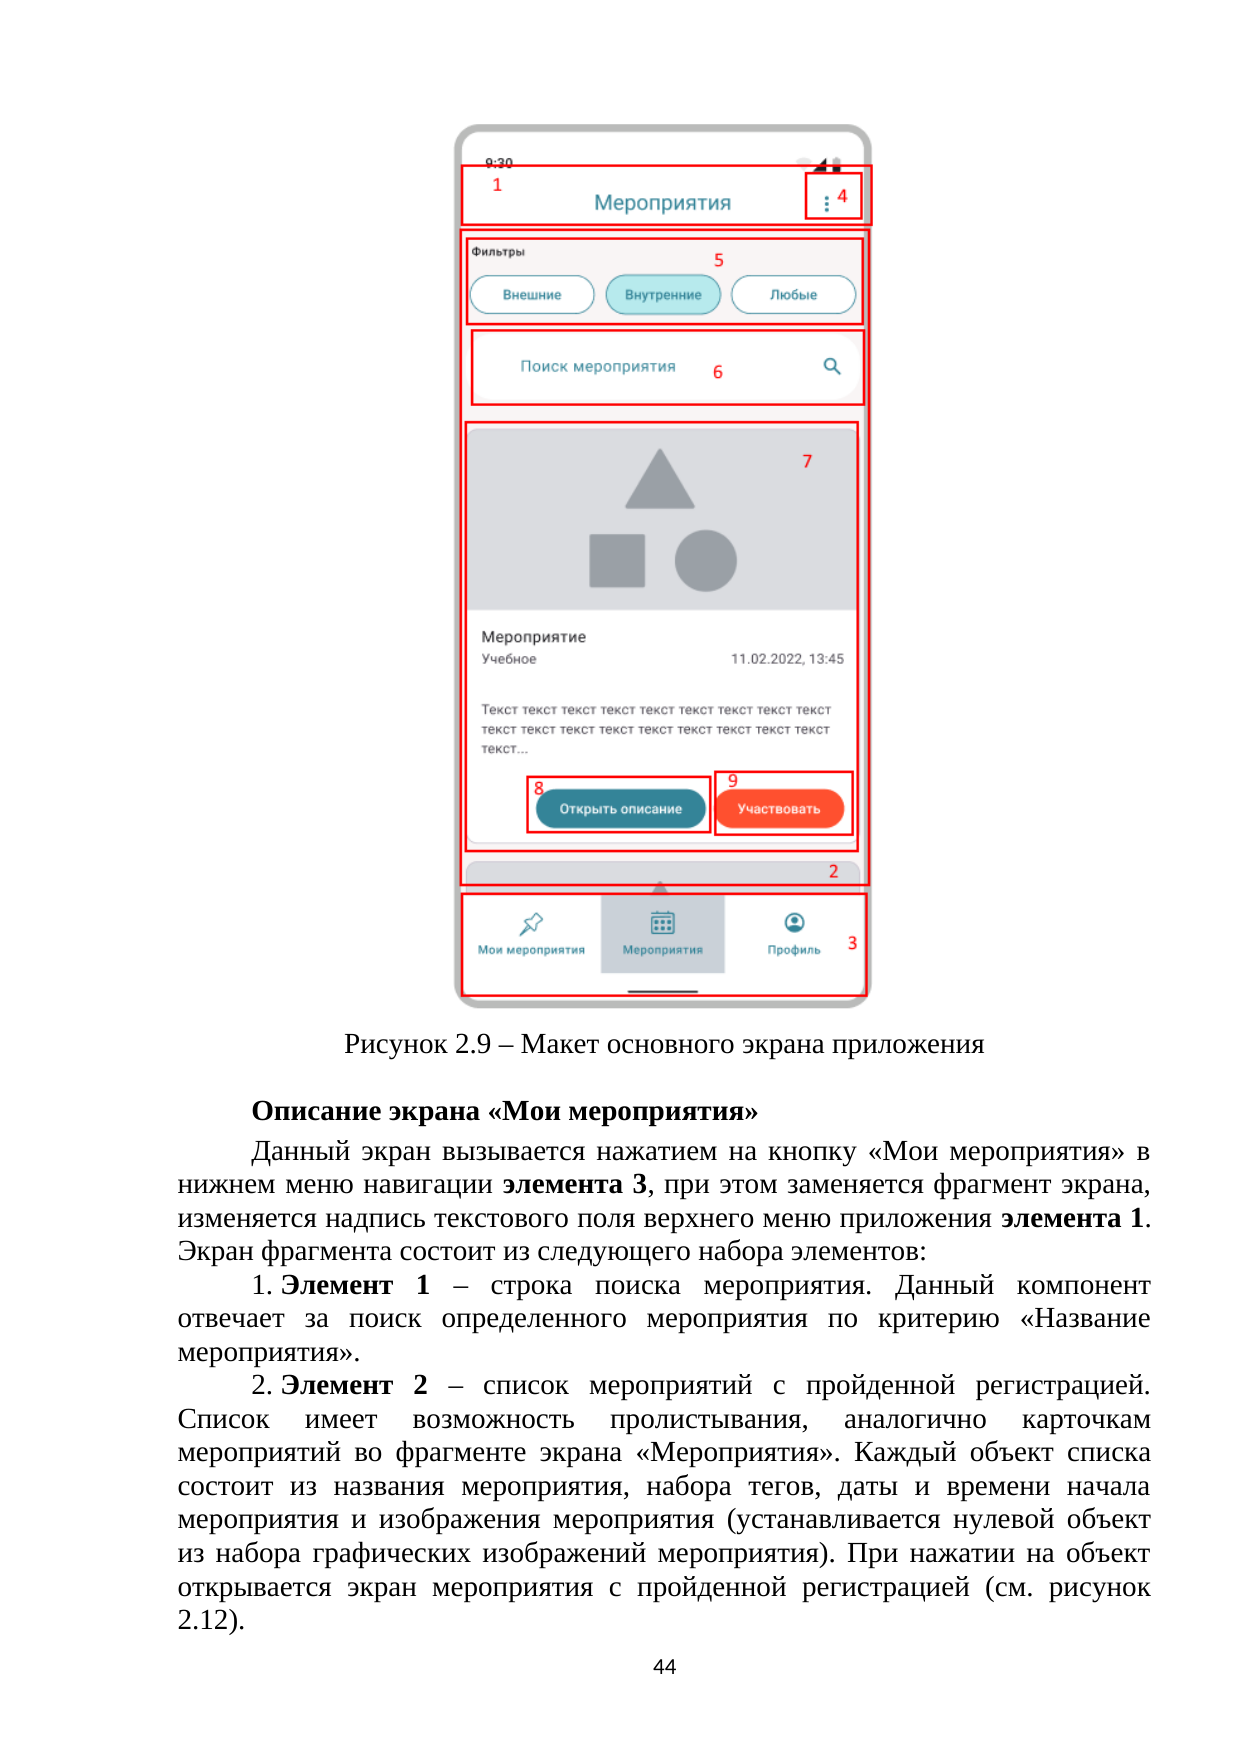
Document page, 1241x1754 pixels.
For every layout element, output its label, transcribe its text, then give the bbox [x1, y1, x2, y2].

text Рисунок 2.9 – Макет основного экрана приложения [177, 1026, 1152, 1059]
picture [442, 118, 887, 1026]
list Элемент 1 – строка поиска мероприятия. Данный компонент отвечает за поиск определенного мероприятия по критерию «Название мероприятия». [177, 1267, 1152, 1367]
list Элемент 2 – список мероприятий с пройденной регистрацией. Список имеет возможность пролистывания, аналогично карточкам мероприятий во фрагменте экрана «Мероприятия». Каждый объект списка состоит из названия мероприятия, набора тегов, даты и времени начала мероприятия и изображения мероприятия (устанавливается нулевой объект из набора графических изображений мероприятия). При нажатии на объект открывается экран мероприятия с пройденной регистрацией (см. рисунок 2.12). [177, 1367, 1152, 1636]
text Описание экрана «Мои мероприятия» [177, 1093, 1152, 1126]
text Данный экран вызывается нажатием на кнопку «Мои мероприятия» в нижнем меню навигации элемента 3, при этом заменяется фрагмент экрана, изменяется надпись текстового поля верхнего меню приложения элемента 1. Экран фрагмента состоит из следующего набора элементов: [177, 1133, 1152, 1267]
